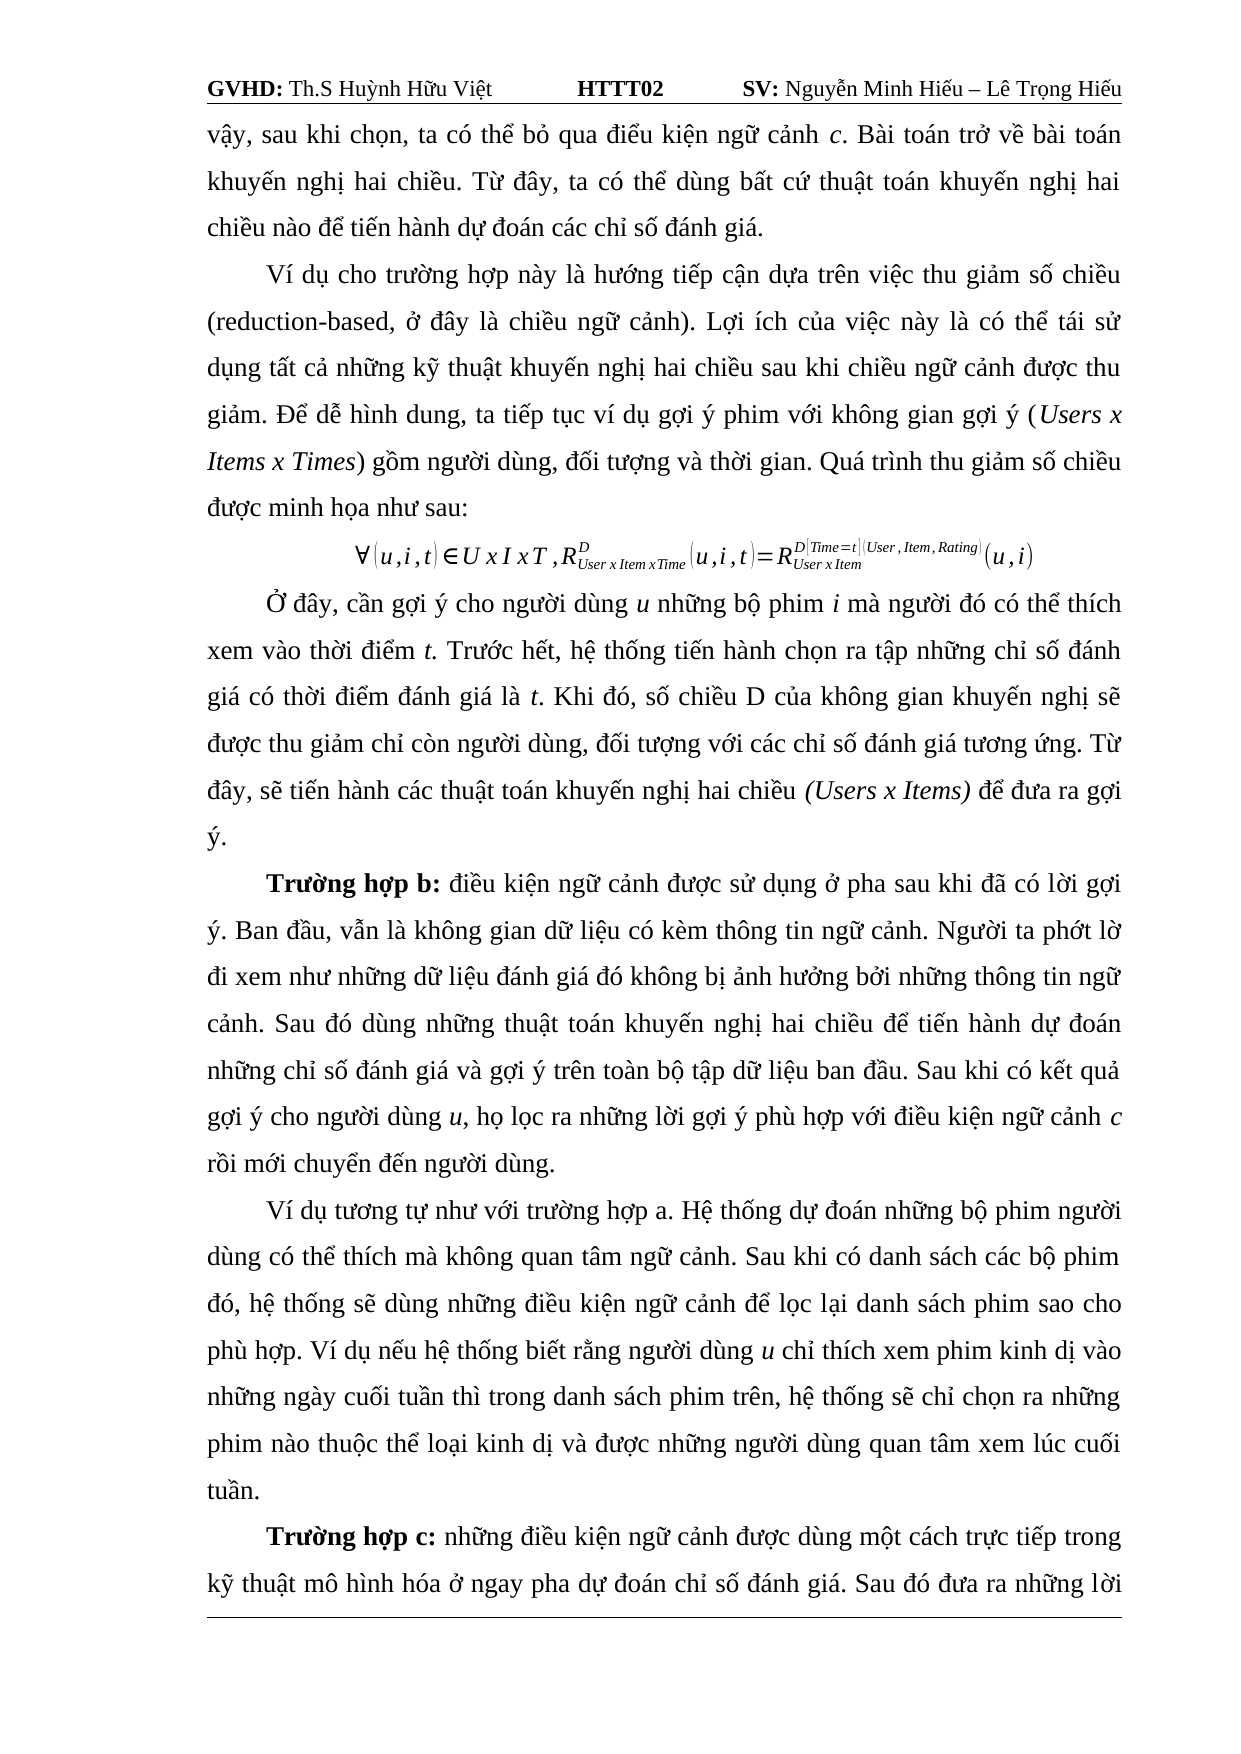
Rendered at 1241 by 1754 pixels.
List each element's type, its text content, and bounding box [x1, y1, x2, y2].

text Trường hợp b: điều kiện ngữ cảnh được sử dụng ở pha sau khi đã có lời gợi ý. Ban đầu, vẫn là không gian dữ liệu có kèm thông tin ngữ cảnh. Người ta phớt lờ đi xem như những dữ liệu đánh giá đó không bị ảnh hưởng bởi những thông tin ngữ cảnh. Sau đó dùng những thuật toán khuyến nghị hai chiều để tiến hành dự đoán những chỉ số đánh giá và gợi ý trên toàn bộ tập dữ liệu ban đầu. Sau khi có kết quả gợi ý cho người dùng u, họ lọc ra những lời gợi ý phù hợp với điều kiện ngữ cảnh c rồi mới chuyển đến người dùng. [207, 867, 1122, 1178]
text Ví dụ tương tự như với trường hợp a. Hệ thống dự đoán những bộ phim người dùng có thể thích mà không quan tâm ngữ cảnh. Sau khi có danh sách các bộ phim đó, hệ thống sẽ dùng những điều kiện ngữ cảnh để lọc lại danh sách phim sao cho phù hợp. Ví dụ nếu hệ thống biết rằng người dùng u chỉ thích xem phim kinh dị vào những ngày cuối tuần thì trong danh sách phim trên, hệ thống sẽ chỉ chọn ra những phim nào thuộc thể loại kinh dị và được những người dùng quan tâm xem lúc cuối tuần. [207, 1194, 1122, 1505]
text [207, 118, 1122, 243]
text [207, 1520, 1122, 1598]
text Ví dụ cho trường hợp này là hướng tiếp cận dựa trên việc thu giảm số chiều (reduction-based, ở đây là chiều ngữ cảnh). Lợi ích của việc này là có thể tái sử dụng tất cả những kỹ thuật khuyến nghị hai chiều sau khi chiều ngữ cảnh được thu giảm. Để dễ hình dung, ta tiếp tục ví dụ gợi ý phim với không gian gợi ý (Users x Items x Times) gồm người dùng, đối tượng và thời gian. Quá trình thu giảm số chiều được minh họa như sau: [207, 258, 1122, 523]
text Ở đây, cần gợi ý cho người dùng u những bộ phim i mà người đó có thể thích xem vào thời điểm t. Trước hết, hệ thống tiến hành chọn ra tập những chỉ số đánh giá có thời điểm đánh giá là t. Khi đó, số chiều D của không gian khuyến nghị sẽ được thu giảm chỉ còn người dùng, đối tượng với các chỉ số đánh giá tương ứng. Từ đây, sẽ tiến hành các thuật toán khuyến nghị hai chiều (Users x Items) để đưa ra gợi ý. [207, 587, 1122, 852]
